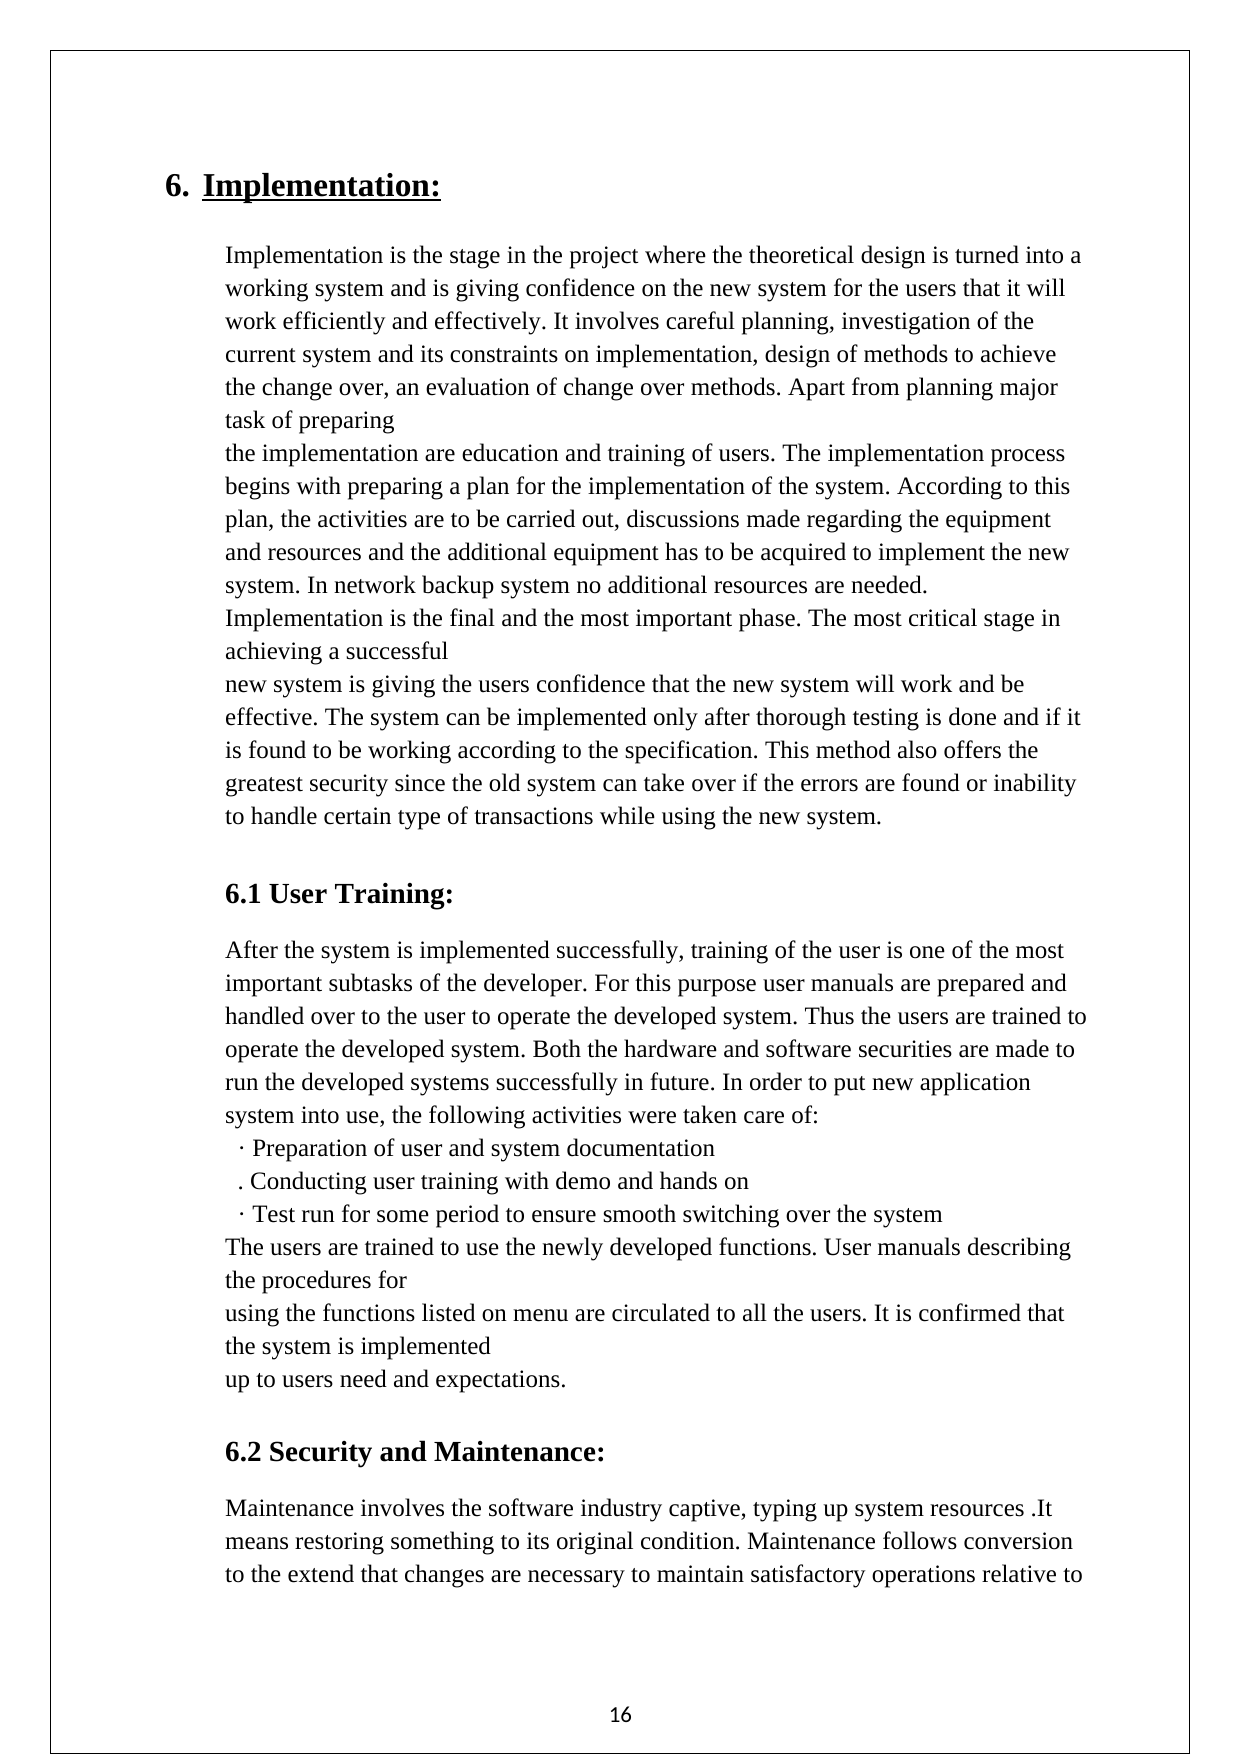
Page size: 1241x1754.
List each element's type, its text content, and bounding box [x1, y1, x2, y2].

list the implementation are education and training of users. The implementation process begins with preparing a plan for the implementation of the system. According to this plan, the activities are to be carried out, discussions made regarding the equipment and resources and the additional equipment has to be acquired to implement the new system. In network backup system no additional resources are needed. Implementation is the final and the most important phase. The most critical stage in achieving a successful [225, 438, 1090, 665]
list The users are trained to use the newly developed functions. User manuals describing the procedures for [225, 1232, 1090, 1294]
text 6.2 Security and Maintenance: [150, 1434, 1090, 1467]
text 6.1 User Training: [150, 876, 1090, 909]
list After the system is implemented successfully, training of the user is one of the most important subtasks of the developer. For this purpose user manuals are prepared and handled over to the user to operate the developed system. Thus the users are trained to operate the developed system. Both the hardware and software securities are made to run the developed systems successfully in future. In order to put new application [225, 935, 1090, 1096]
list · Preparation of user and system documentation [225, 1133, 1090, 1162]
list · Test run for some period to ensure smooth switching over the system [225, 1199, 1090, 1228]
list up to users need and expectations. [225, 1364, 1090, 1393]
list using the functions listed on menu are circulated to all the users. It is confirmed that the system is implemented [225, 1298, 1090, 1360]
list Implementation: [165, 166, 1090, 204]
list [225, 1493, 1090, 1588]
list system into use, the following activities were taken care of: [225, 1100, 1090, 1129]
list new system is giving the users confidence that the new system will work and be effective. The system can be implemented only after thorough testing is done and if it is found to be working according to the specification. This method also offers the greatest security since the old system can take over if the errors are found or inability to handle certain type of transactions while using the new system. [225, 669, 1090, 830]
list . Conducting user training with demo and hands on [225, 1166, 1090, 1195]
list Implementation is the stage in the project where the theoretical design is turned into a working system and is giving confidence on the new system for the users that it will work efficiently and effectively. It involves careful planning, investigation of the current system and its constraints on implementation, design of methods to achieve the change over, an evaluation of change over methods. Apart from planning major task of preparing [225, 240, 1090, 434]
